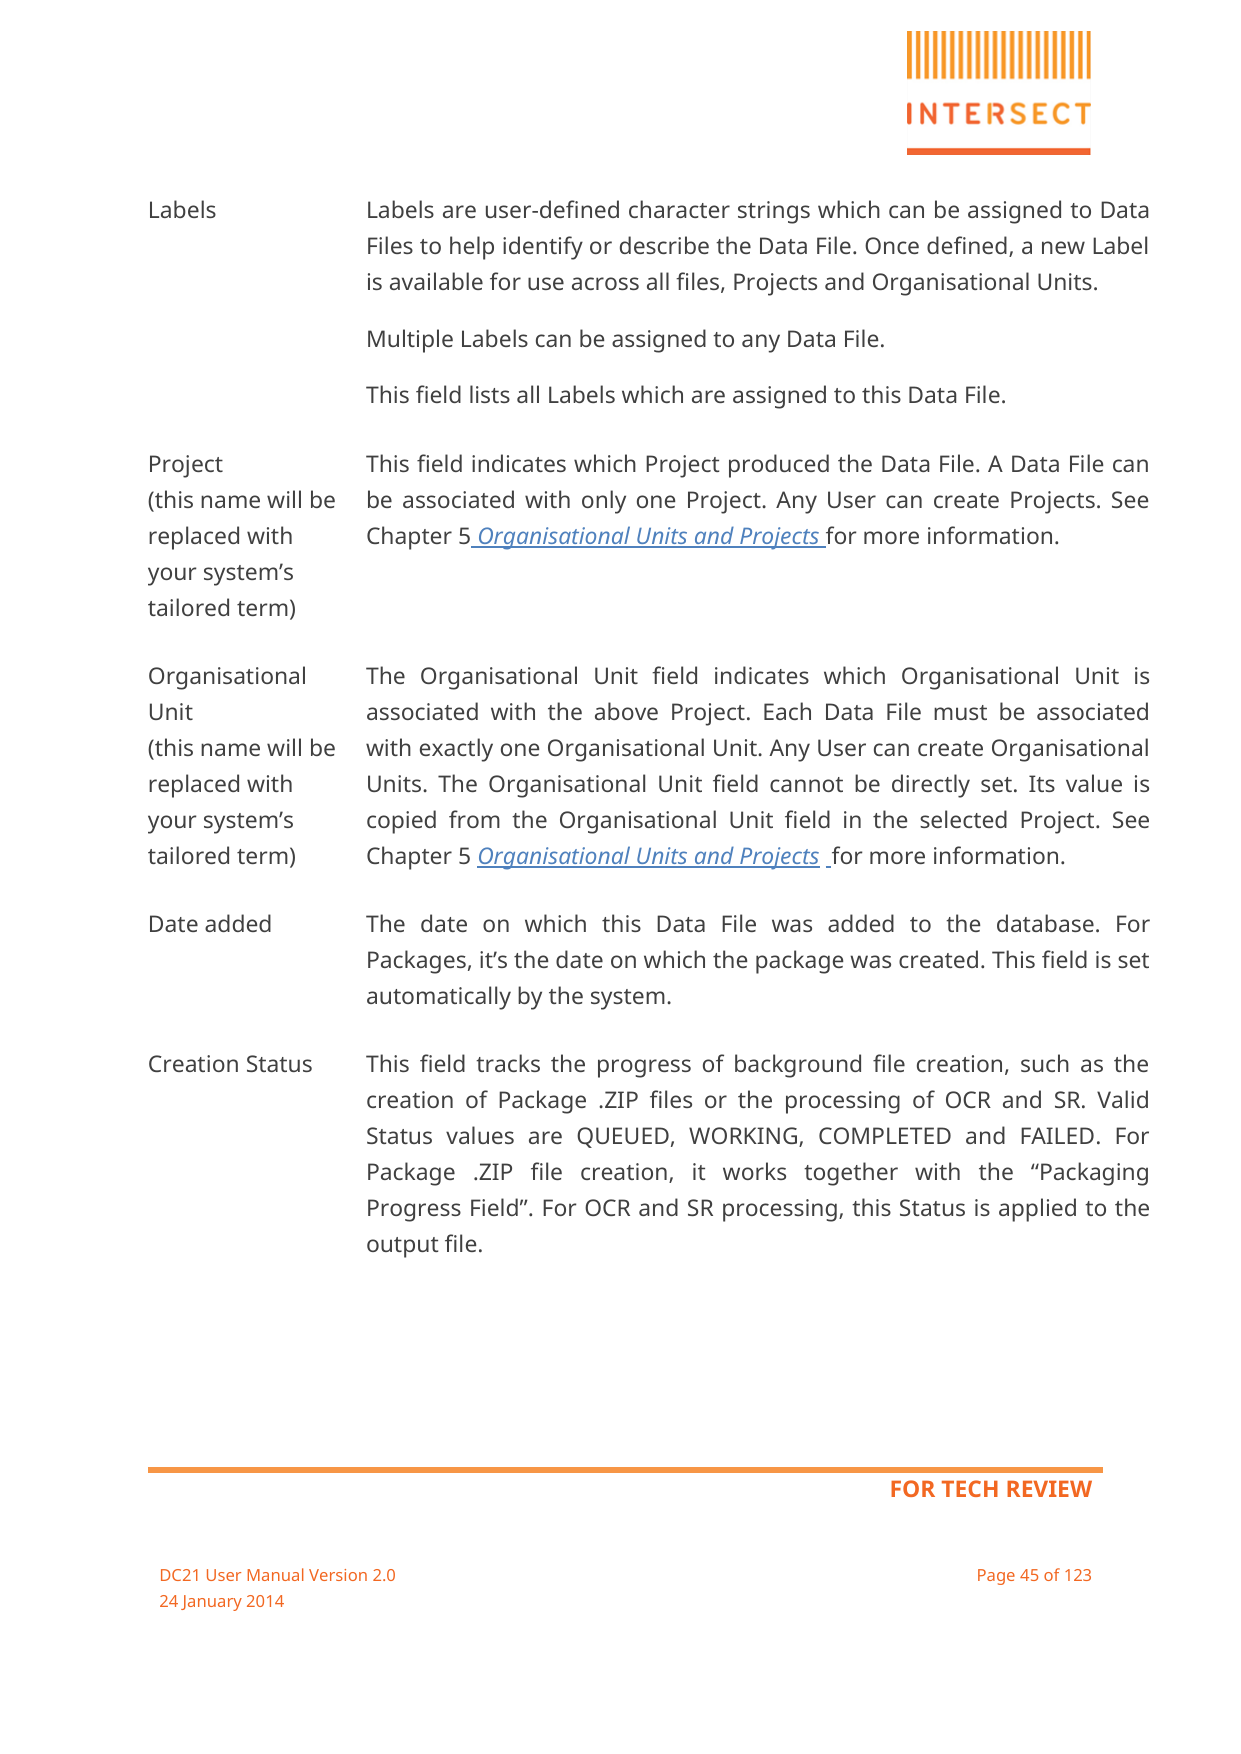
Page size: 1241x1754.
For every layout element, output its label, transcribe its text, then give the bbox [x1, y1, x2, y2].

table_cell The date on which this Data File was added to the database. For Packages, it’s the date on which the package was created. This field is set automatically by the system. [355, 896, 1162, 1036]
table_cell Creation Status [136, 1036, 354, 1284]
table_cell Date added [136, 896, 354, 1036]
table_cell Project (this name will be replaced with your system’s tailored term) [136, 435, 354, 647]
table_cell Labels [136, 181, 354, 435]
table_cell This field tracks the progress of background file creation, such as the creation of Package .ZIP files or the processing of OCR and SR. Valid Status values are QUEUED, WORKING, COMPLETED and FAILED. For Package .ZIP file creation, it works together with the “Packaging Progress Field”. For OCR and SR processing, this Status is applied to the output file. [355, 1036, 1162, 1284]
picture [905, 29, 1093, 157]
table_cell Labels are user-defined character strings which can be assigned to Data Files to help identify or describe the Data File. Once defined, a new Label is available for use across all files, Projects and Organisational Units. Multiple Labels can be assigned to any Data File. This field lists all Labels which are assigned to this Data File. [355, 181, 1162, 435]
table_cell Organisational Unit (this name will be replaced with your system’s tailored term) [136, 648, 354, 896]
